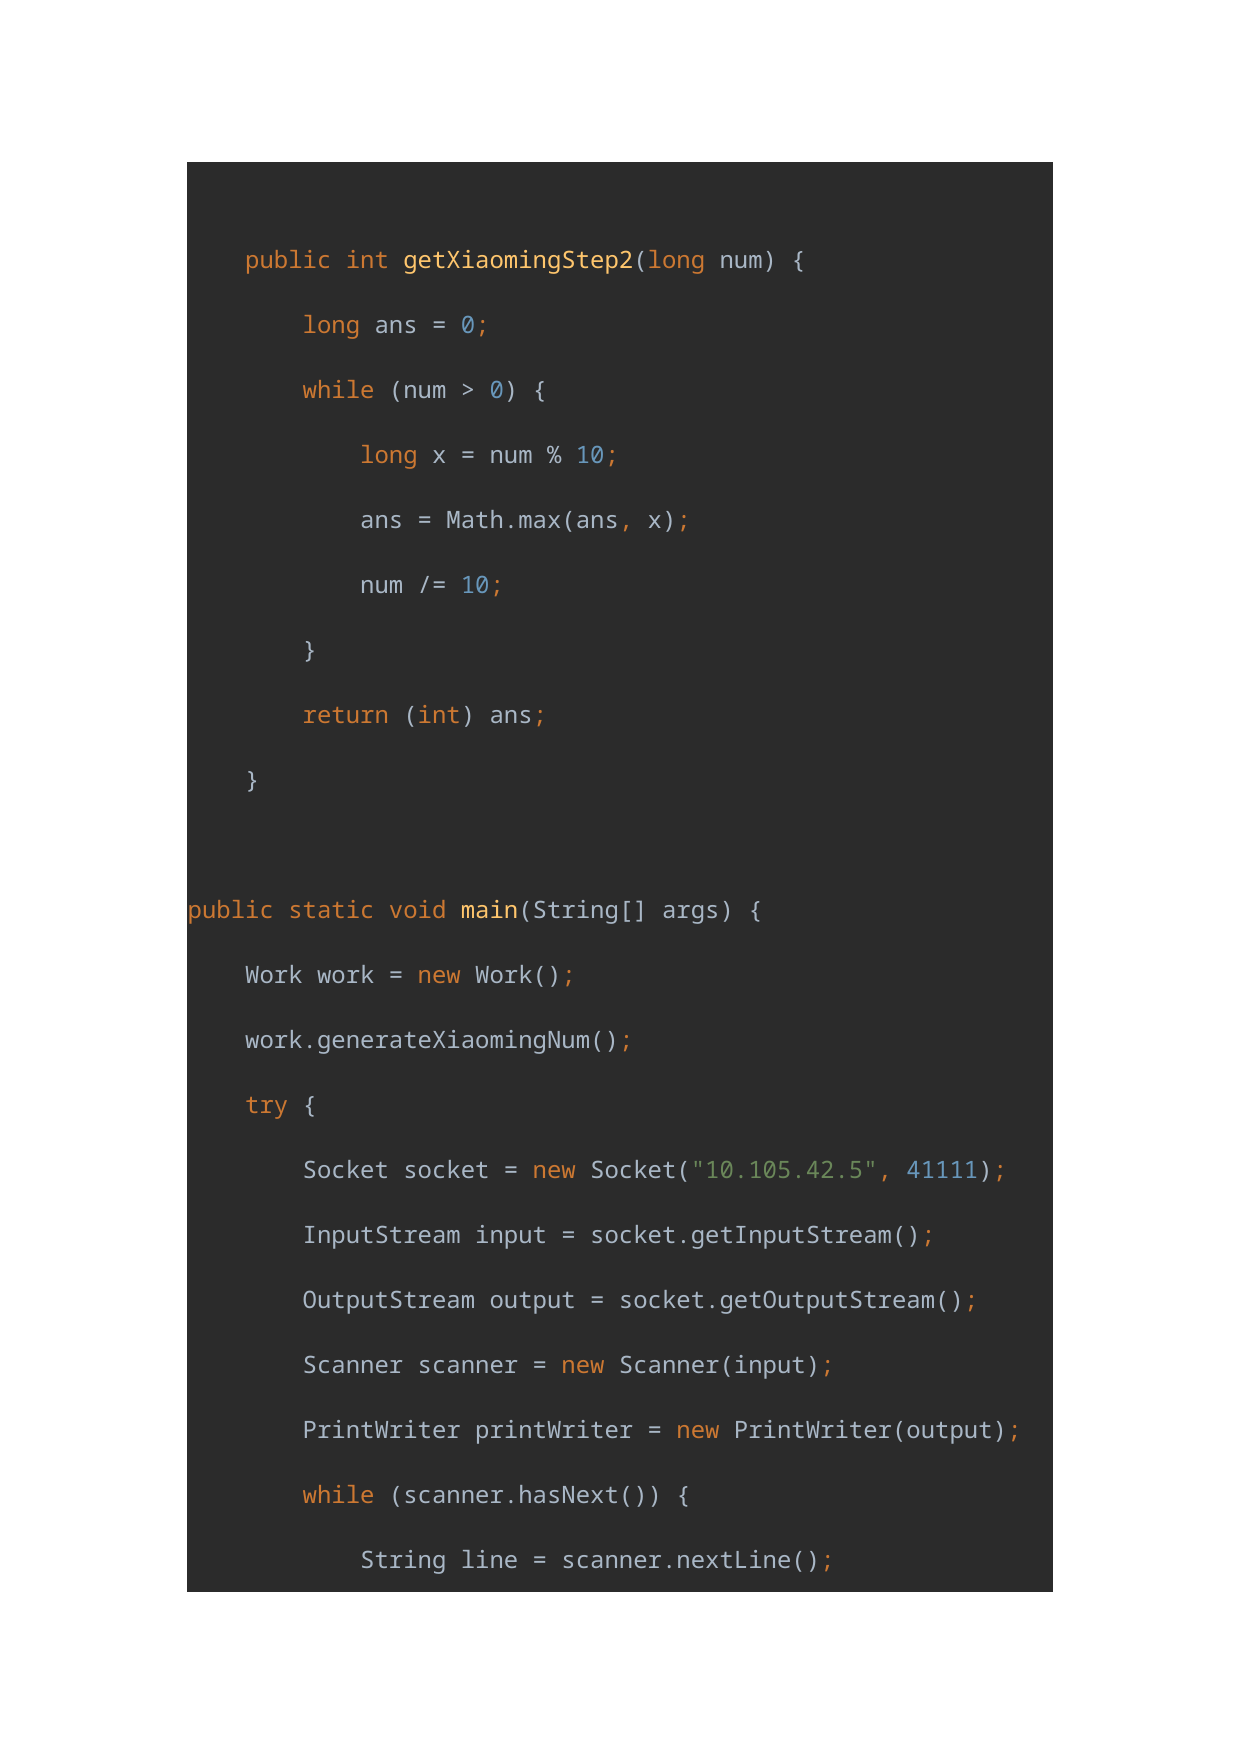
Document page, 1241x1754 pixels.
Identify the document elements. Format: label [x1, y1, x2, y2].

text [187, 162, 1053, 1592]
